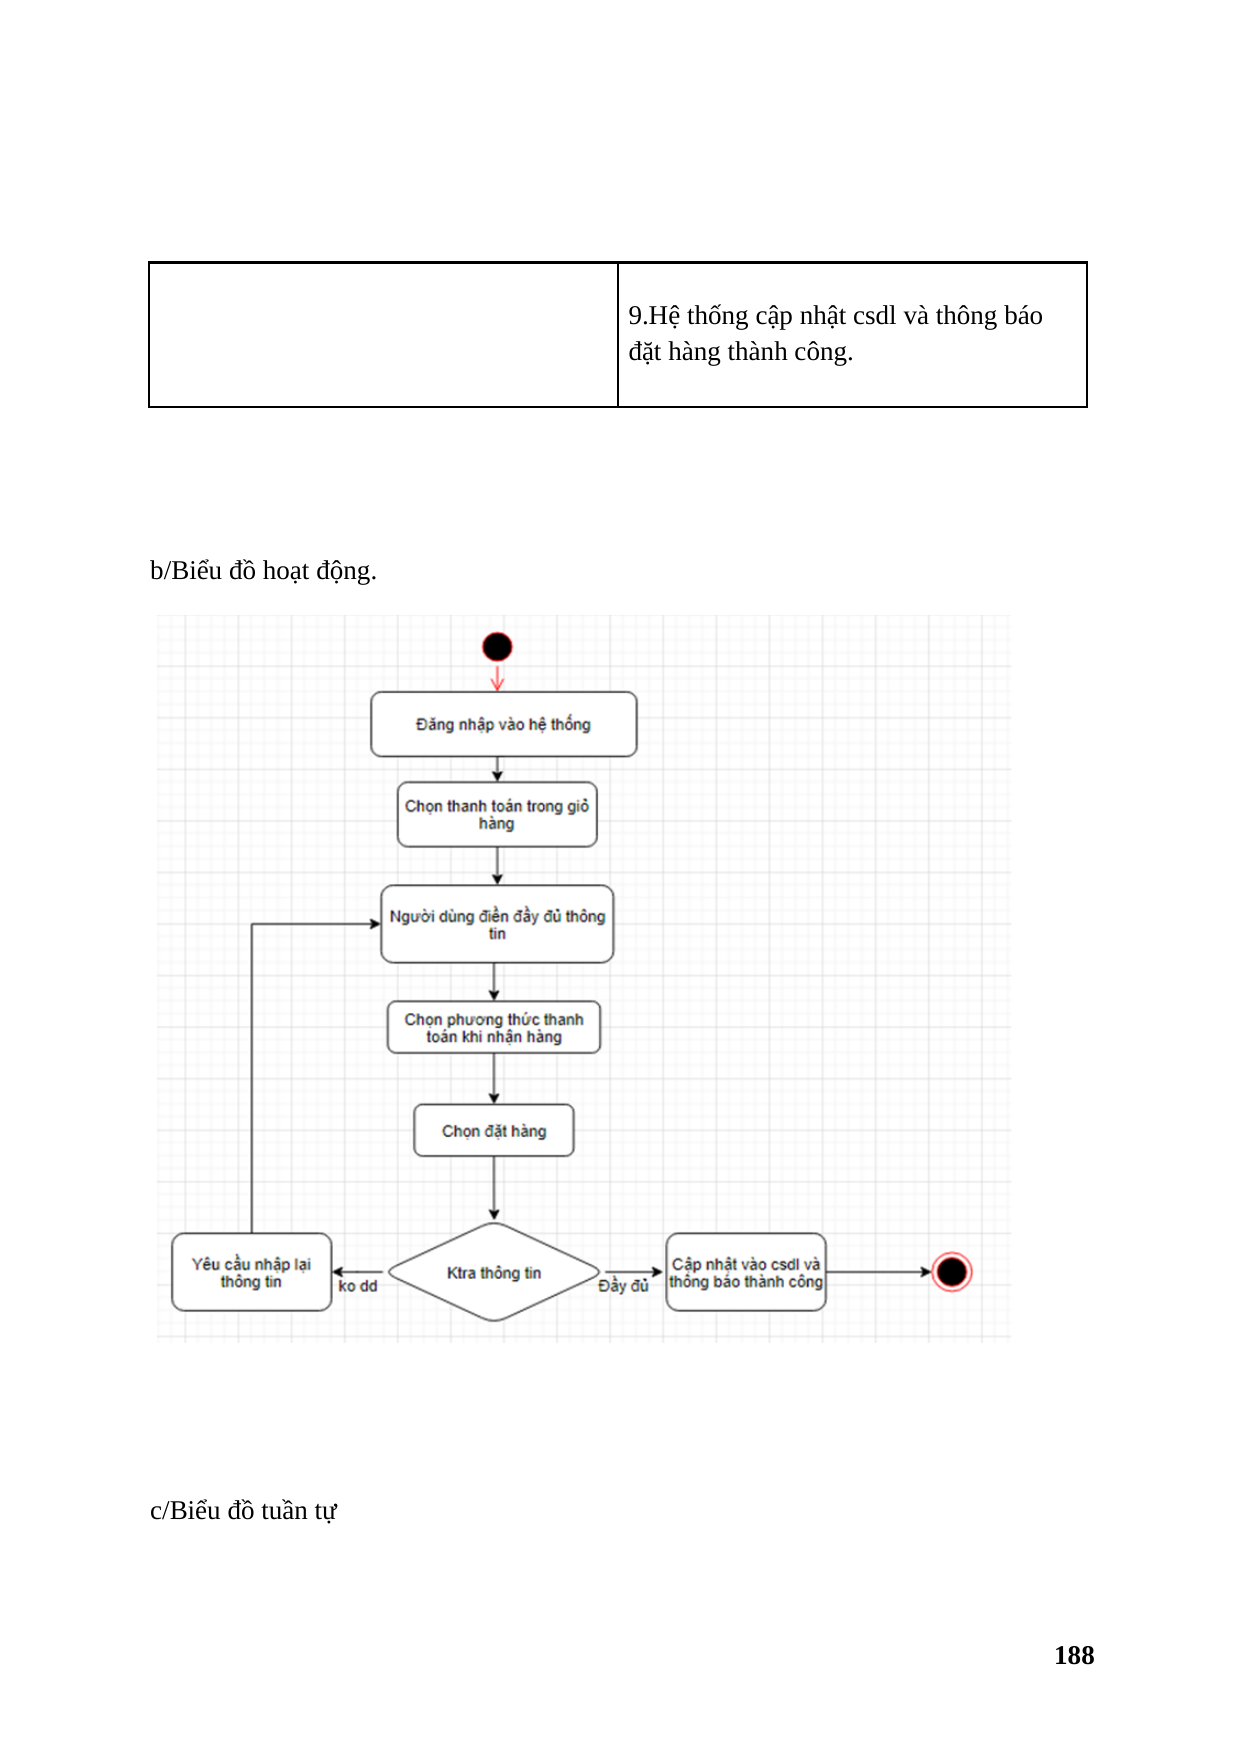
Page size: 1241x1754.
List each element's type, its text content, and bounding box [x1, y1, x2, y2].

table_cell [619, 264, 1086, 406]
text c/Biểu đồ tuần tự [150, 1494, 1094, 1525]
picture [156, 615, 1012, 1343]
text b/Biểu đồ hoạt động. [150, 554, 1094, 585]
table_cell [150, 264, 617, 406]
